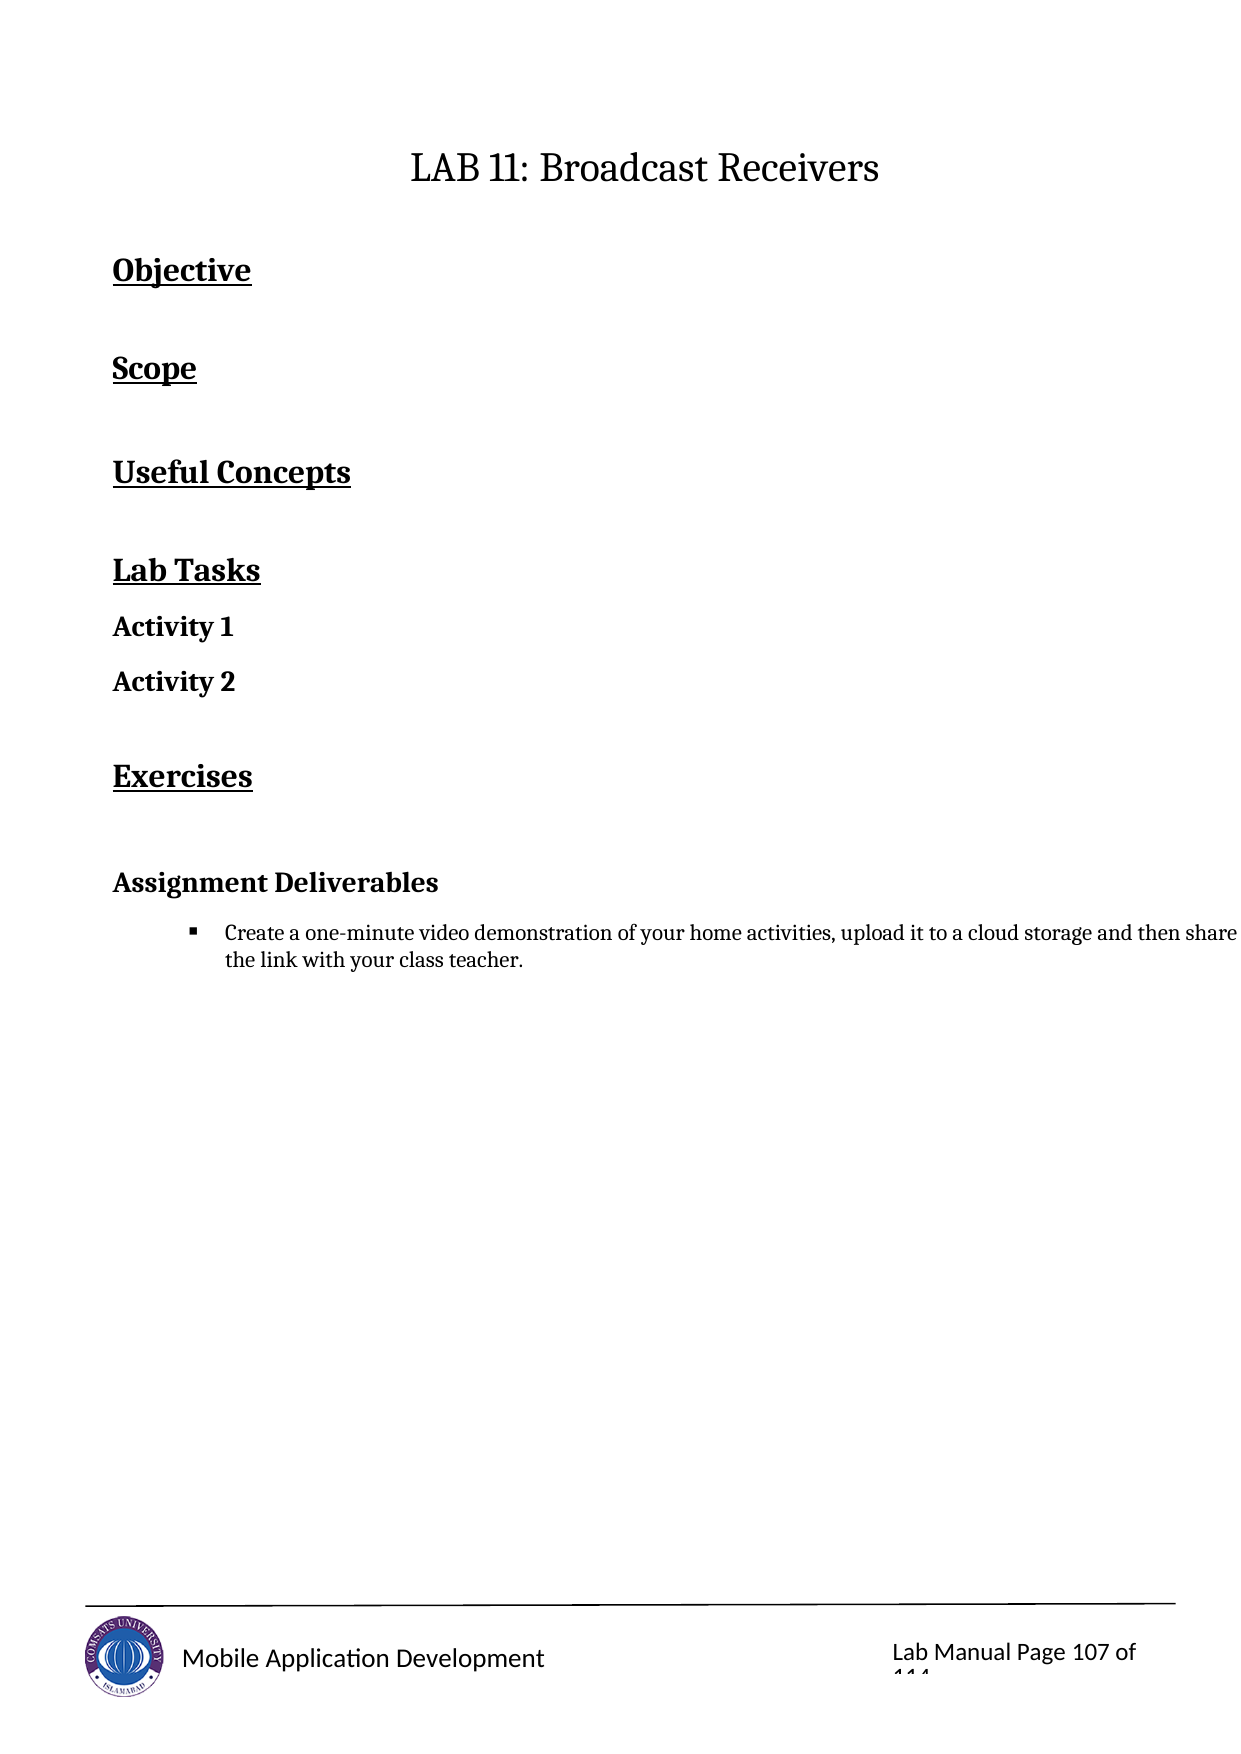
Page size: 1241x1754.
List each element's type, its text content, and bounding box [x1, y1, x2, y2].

picture [85, 1616, 165, 1697]
subtitle Scope [112, 350, 1240, 388]
subtitle Activity 1 [112, 610, 1240, 644]
subtitle Lab Tasks [112, 551, 1240, 589]
subtitle Exercises [112, 757, 1240, 796]
list Create a one-minute video demonstration of your home activities, upload it to a cloud storage and then share the link with your class teacher. [187, 920, 1240, 973]
subtitle Useful Concepts [112, 454, 1240, 492]
subtitle Assignment Deliverables [112, 866, 1240, 899]
subtitle Objective [112, 252, 1240, 290]
subtitle Activity 2 [112, 665, 1240, 698]
subtitle LAB 11: Broadcast Receivers [49, 144, 1240, 192]
